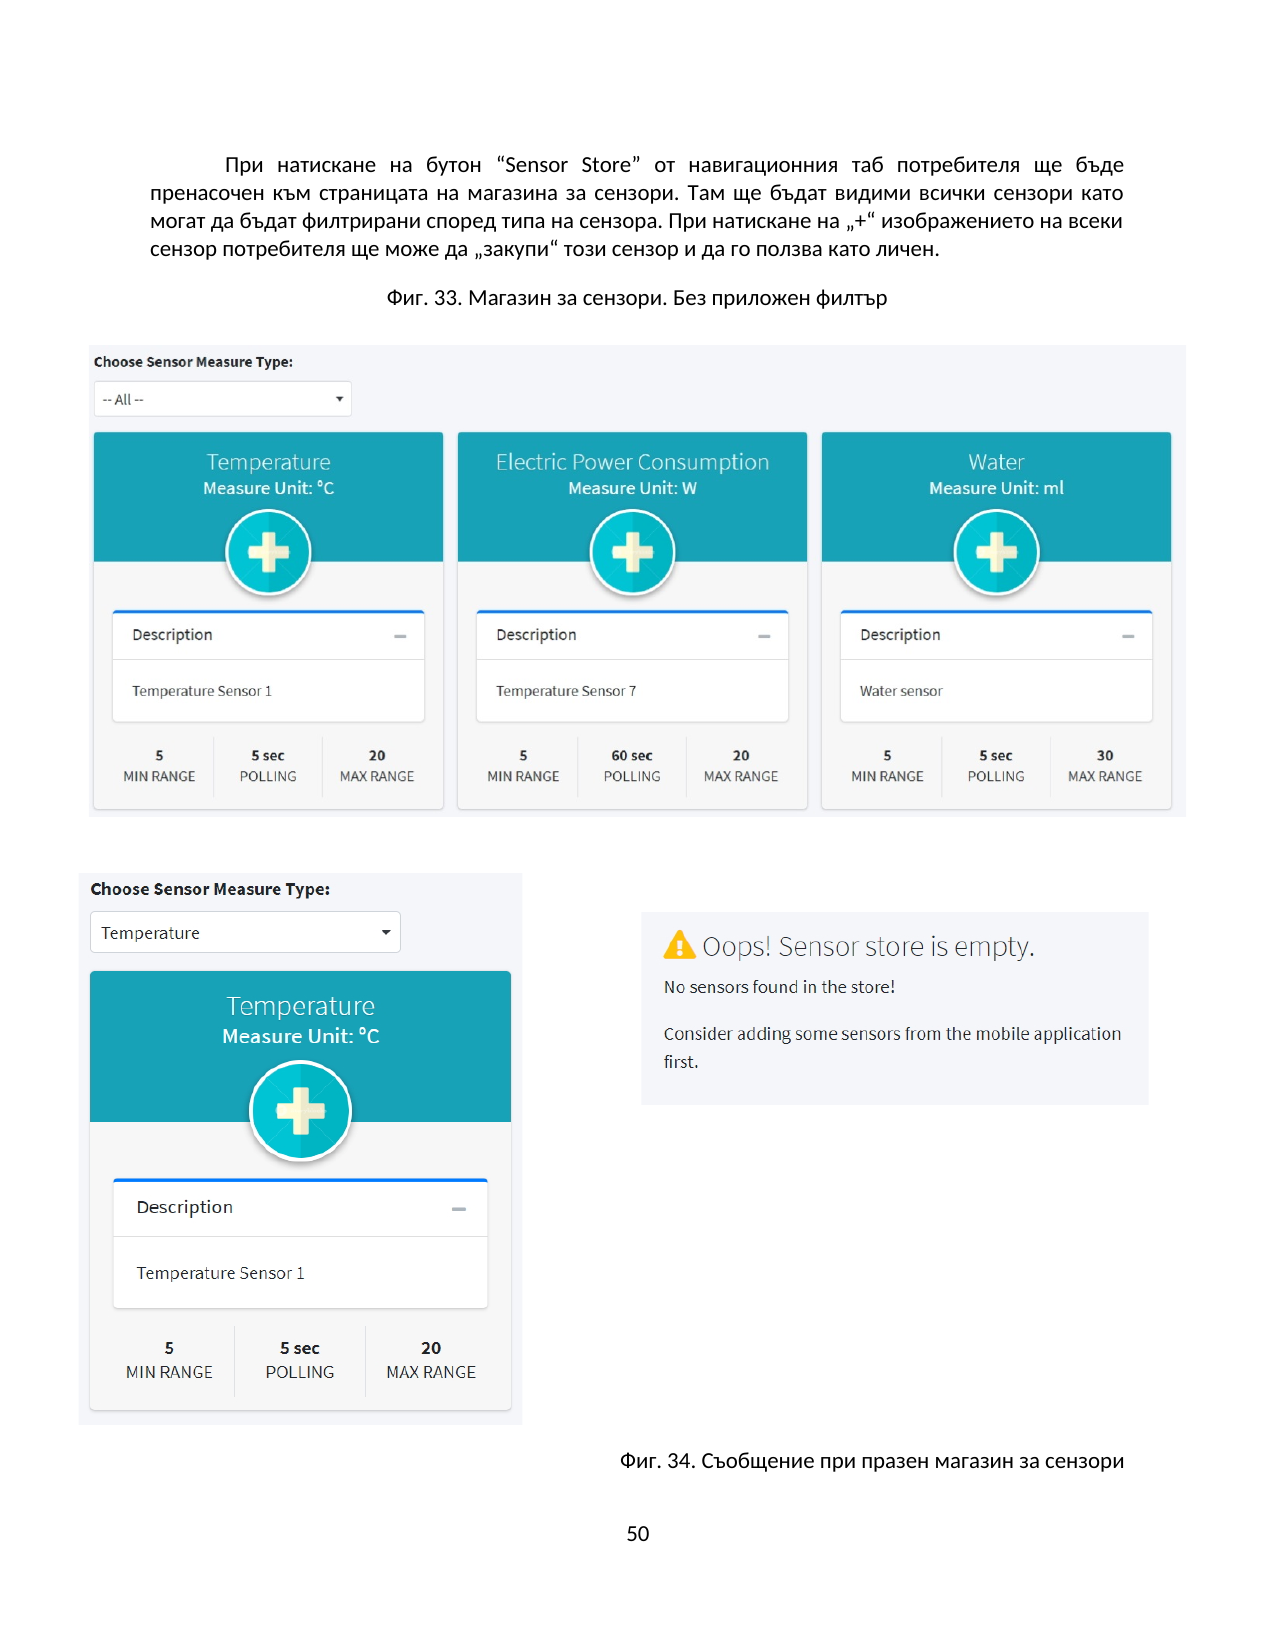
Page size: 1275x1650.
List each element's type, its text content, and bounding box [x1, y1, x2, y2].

picture [641, 912, 1149, 1105]
text Фиг. 34. Съобщение при празен магазин за сензори [300, 1089, 1125, 1474]
text При натискане на бутон “Sensor Store” от навигационния таб потребителя ще бъде пренасочен към страницата на магазина за сензори. Там ще бъдат видими всички сензори като могат да бъдат филтрирани според типа на сензора. При натискане на „+“ изображението на всеки сензор потребителя ще може да „закупи“ този сензор и да го ползва като личен. [150, 150, 1125, 262]
picture [78, 873, 523, 1425]
picture [88, 345, 1187, 817]
text Фиг. 33. Магазин за сензори. Без приложен филтър [150, 283, 1125, 311]
